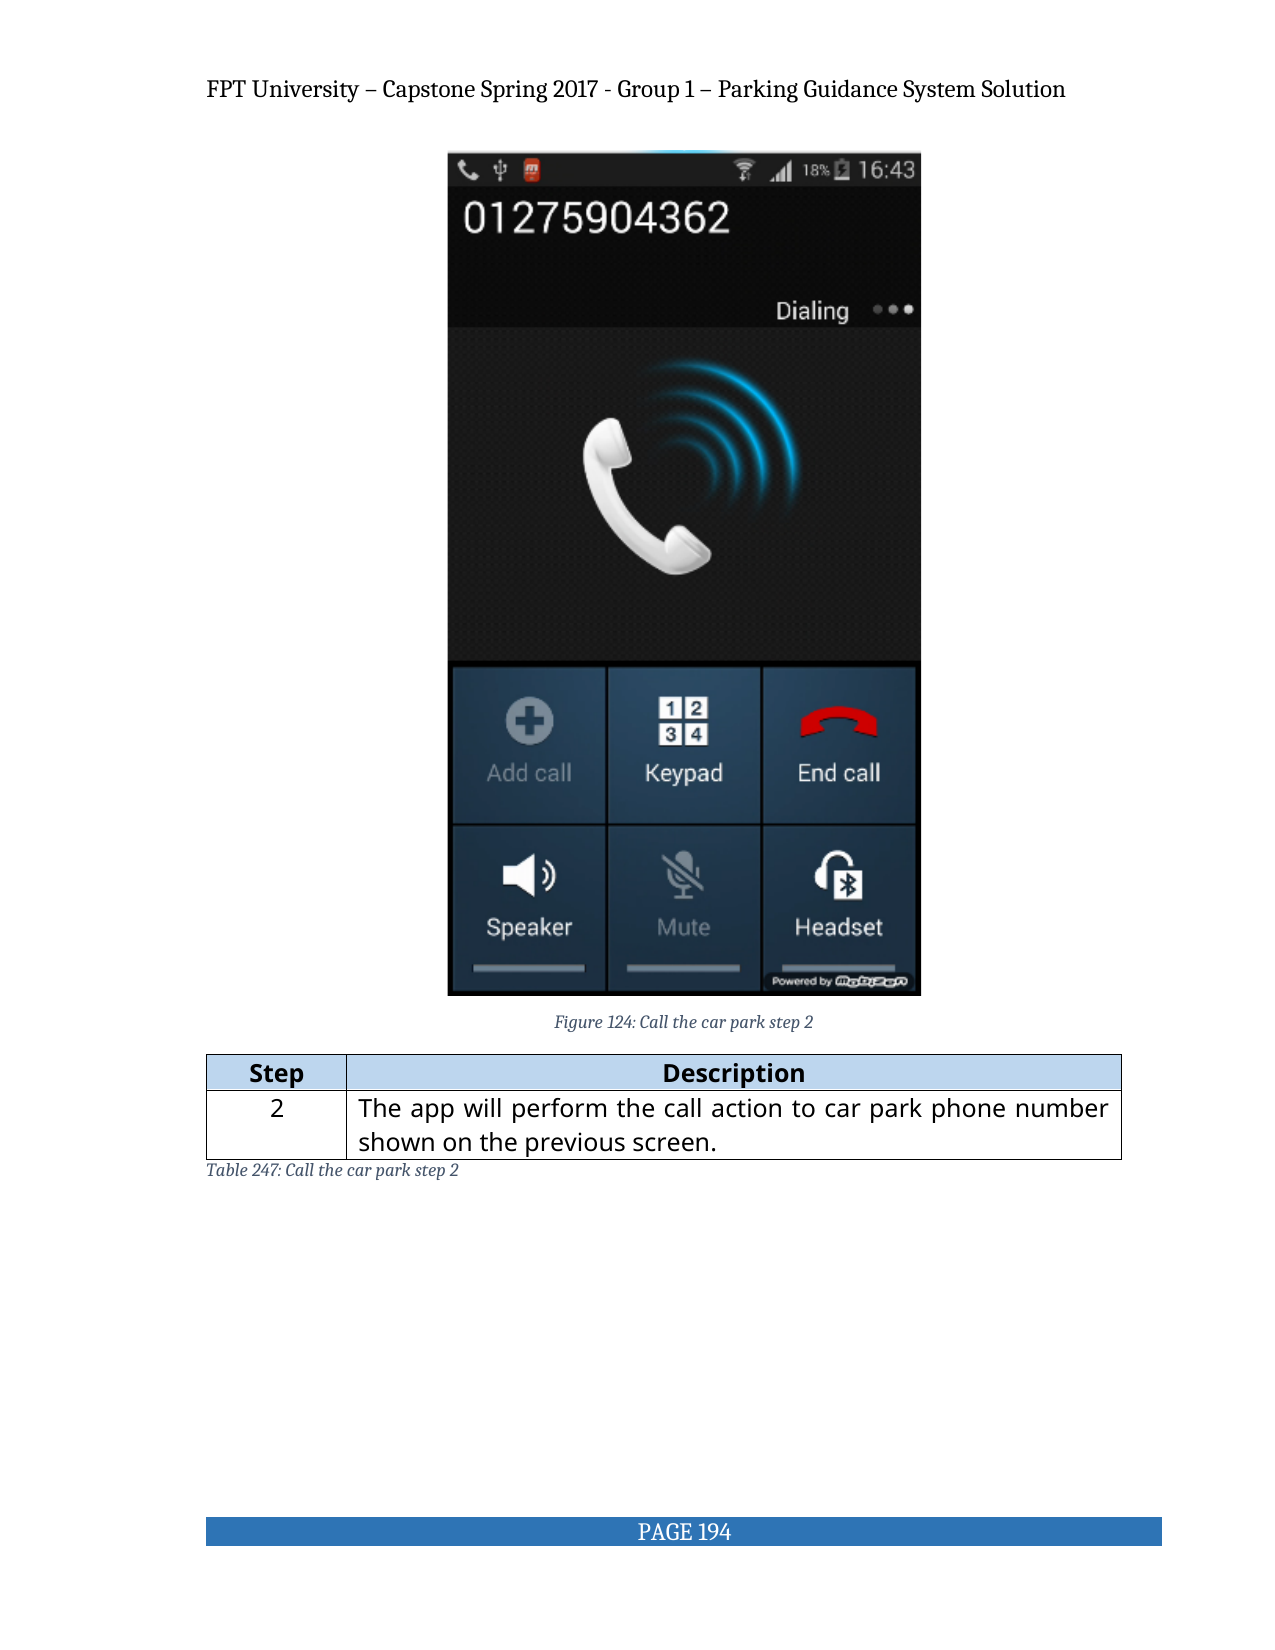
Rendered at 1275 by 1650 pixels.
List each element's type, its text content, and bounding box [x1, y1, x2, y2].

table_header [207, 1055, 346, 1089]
picture [447, 150, 922, 996]
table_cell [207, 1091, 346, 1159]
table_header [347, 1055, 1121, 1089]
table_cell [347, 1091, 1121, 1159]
